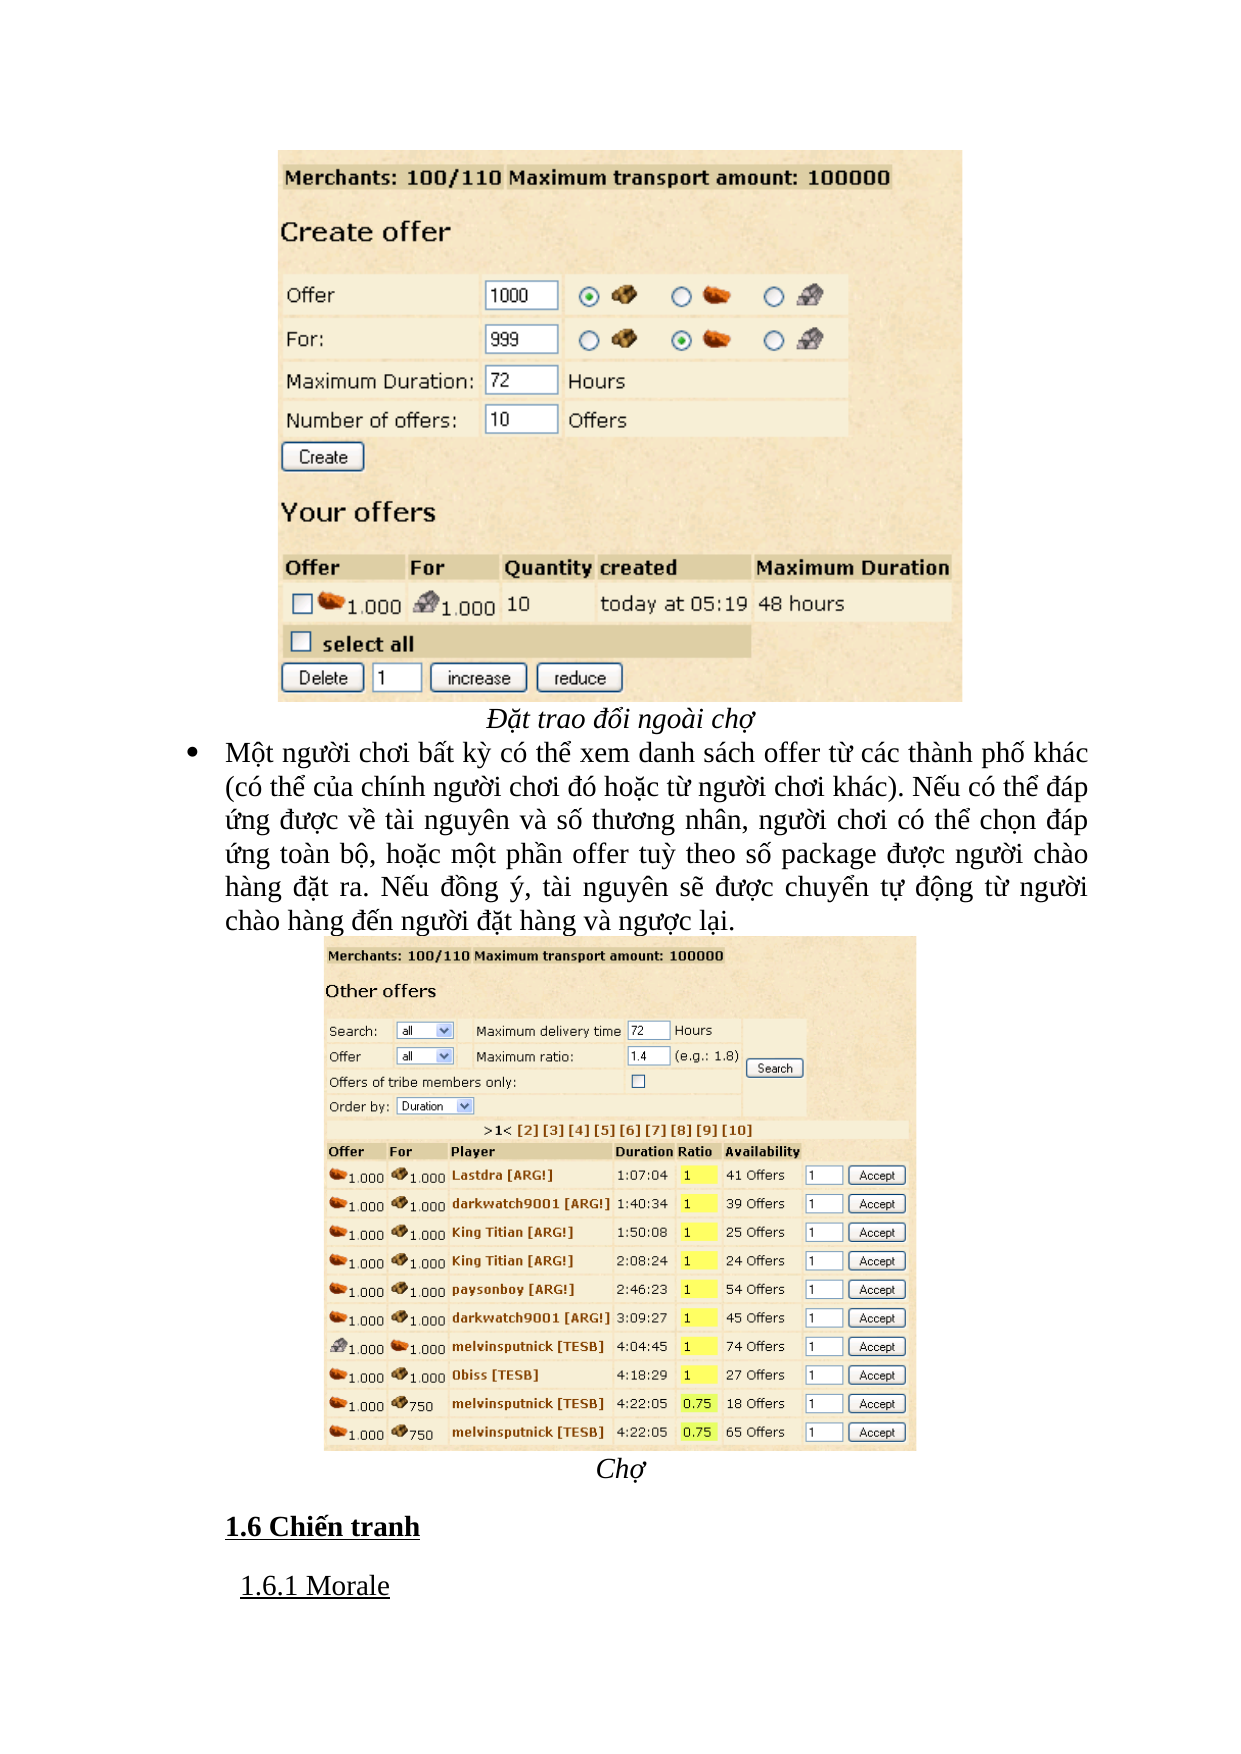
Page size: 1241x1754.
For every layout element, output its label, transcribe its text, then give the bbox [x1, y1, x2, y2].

picture [277, 150, 963, 702]
list Một người chơi bất kỳ có thể xem danh sách offer từ các thành phố khác (có thể của chính người chơi đó hoặc từ người chơi khác). Nếu có thể đáp ứng được về tài nguyên và số thương nhân, người chơi có thể chọn đáp ứng toàn bộ, hoặc một phần offer tuỳ theo số package được người chào hàng đặt ra. Nếu đồng ý, tài nguyên sẽ được chuyển tự động từ người chào hàng đến người đặt hàng và ngược lại. [187, 735, 1090, 936]
subtitle 1.6 Chiến tranh [225, 1509, 1090, 1543]
picture [323, 936, 917, 1451]
subtitle 1.6.1 Morale [240, 1568, 1090, 1602]
text Chợ [150, 1451, 1090, 1484]
text Đặt trao đổi ngoài chợ [150, 702, 1090, 735]
